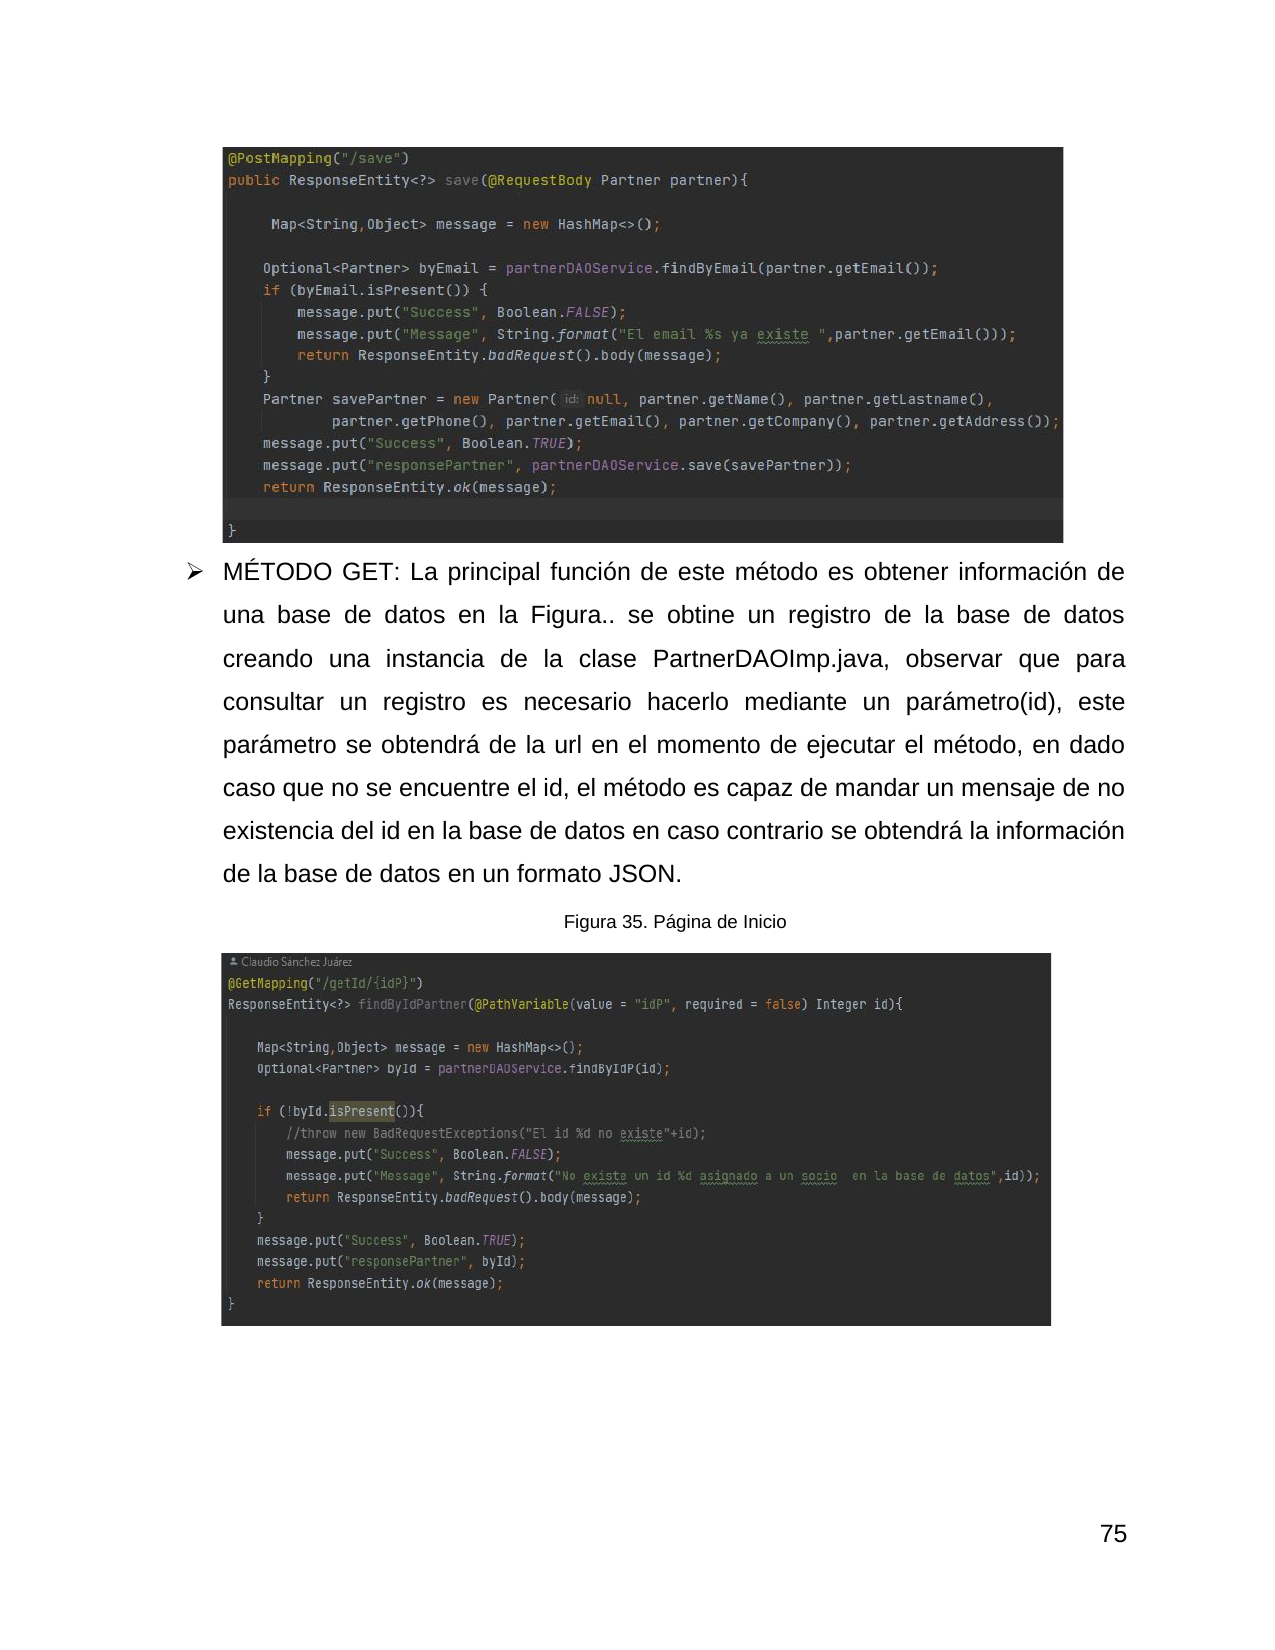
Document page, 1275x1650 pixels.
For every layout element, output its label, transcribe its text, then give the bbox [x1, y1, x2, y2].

list MÉTODO GET: La principal función de este método es obtener información de una base de datos en la Figura.. se obtine un registro de la base de datos creando una instancia de la clase PartnerDAOImp.java, observar que para consultar un registro es necesario hacerlo mediante un parámetro(id), este parámetro se obtendrá de la url en el momento de ejecutar el método, en dado caso que no se encuentre el id, el método es capaz de mandar un mensaje de no existencia del id en la base de datos en caso contrario se obtendrá la información de la base de datos en un formato JSON. [185, 557, 1127, 888]
picture [222, 147, 1064, 543]
picture [221, 953, 1052, 1326]
text Figura 35. Página de Inicio [223, 911, 1127, 932]
